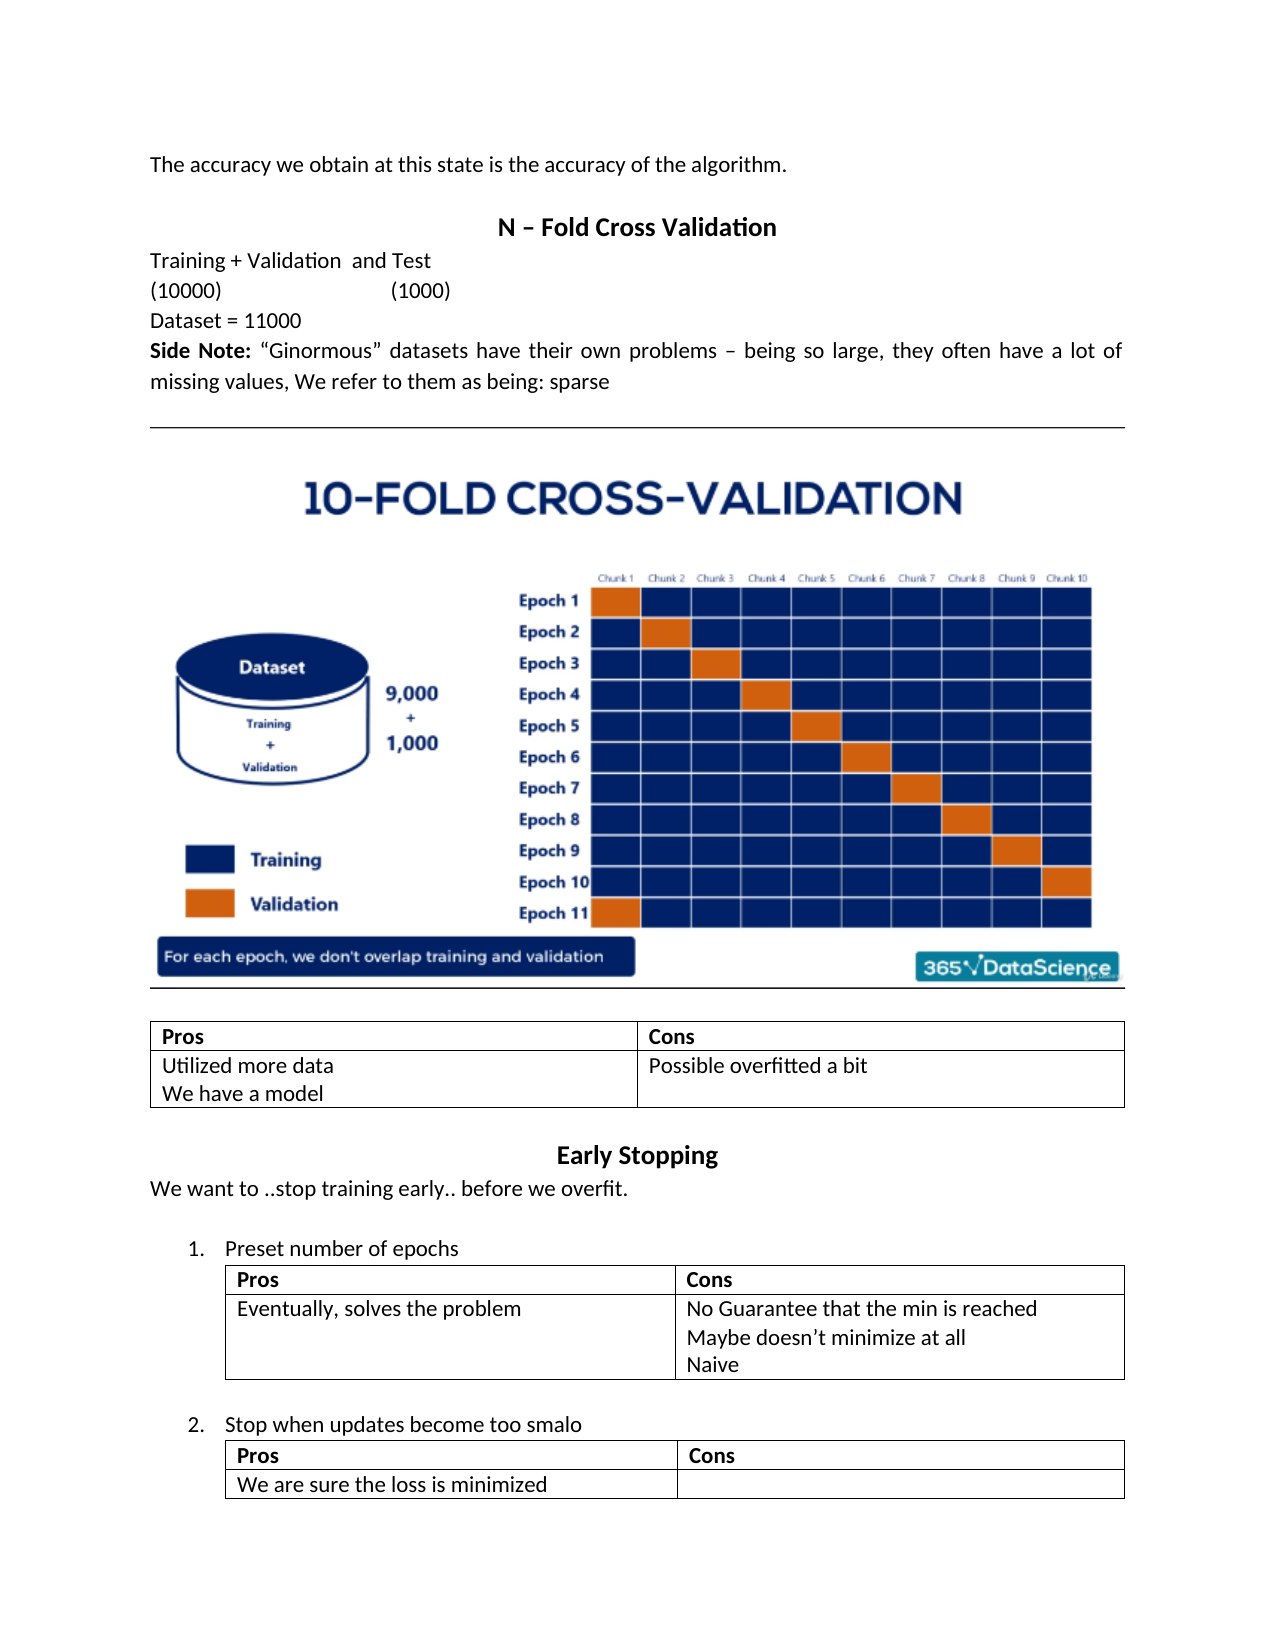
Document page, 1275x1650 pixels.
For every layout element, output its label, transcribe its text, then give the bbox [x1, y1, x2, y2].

table_cell Utilized more data We have a model [151, 1051, 637, 1107]
table_cell Eventually, solves the problem [226, 1295, 675, 1379]
text We want to ..stop training early.. before we overfit. [150, 1174, 1125, 1202]
text N – Fold Cross Validation [150, 210, 1125, 243]
text (10000) (1000) [150, 276, 1125, 304]
text Dataset = 11000 [150, 306, 1125, 334]
table_header Pros [151, 1022, 637, 1050]
picture [150, 427, 1125, 989]
table_cell [678, 1470, 1124, 1498]
table_cell No Guarantee that the min is reached Maybe doesn’t minimize at all Naive [676, 1295, 1124, 1379]
text Training + Validation and Test [150, 246, 1125, 274]
text Side Note: “Ginormous” datasets have their own problems – being so large, they often have a lot of missing values, We refer to them as being: sparse [150, 337, 1125, 395]
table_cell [226, 1470, 677, 1498]
table_header Cons [638, 1022, 1124, 1050]
text Early Stopping [150, 1138, 1125, 1171]
table_header Pros [226, 1266, 675, 1293]
table_header Cons [678, 1441, 1124, 1469]
list Preset number of epochs [187, 1234, 1125, 1262]
table_header Pros [226, 1441, 677, 1469]
list Stop when updates become too smalo [187, 1410, 1125, 1438]
table_cell Possible overfitted a bit [638, 1051, 1124, 1107]
table_header Cons [676, 1266, 1124, 1293]
text The accuracy we obtain at this state is the accuracy of the algorithm. [150, 150, 1125, 178]
